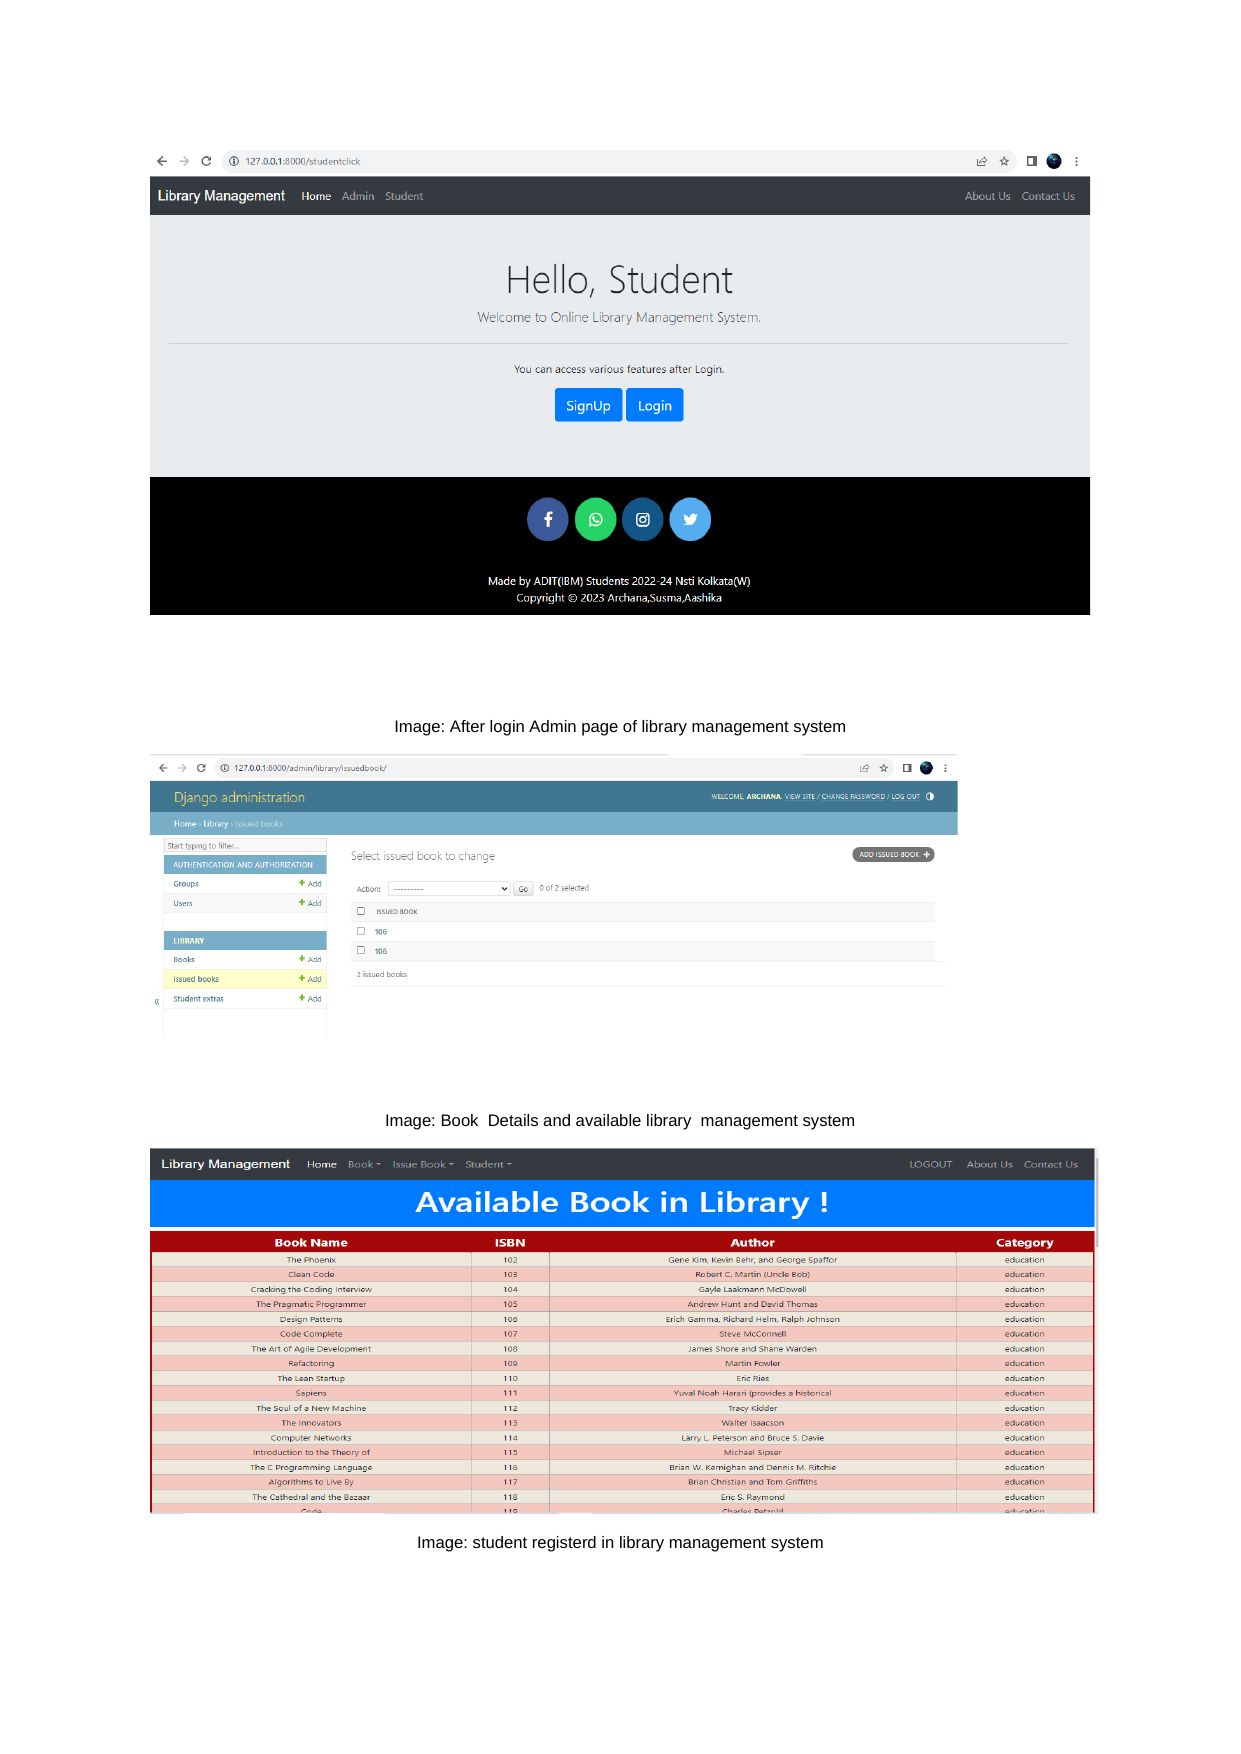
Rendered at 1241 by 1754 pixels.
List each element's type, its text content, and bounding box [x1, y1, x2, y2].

picture [150, 150, 1091, 615]
text Image: student registerd in library management system [150, 1533, 1090, 1552]
picture [150, 754, 958, 1039]
text Image: After login Admin page of library management system [150, 717, 1090, 736]
picture [150, 1147, 1099, 1514]
text Image: Book Details and available library management system [150, 1111, 1090, 1130]
